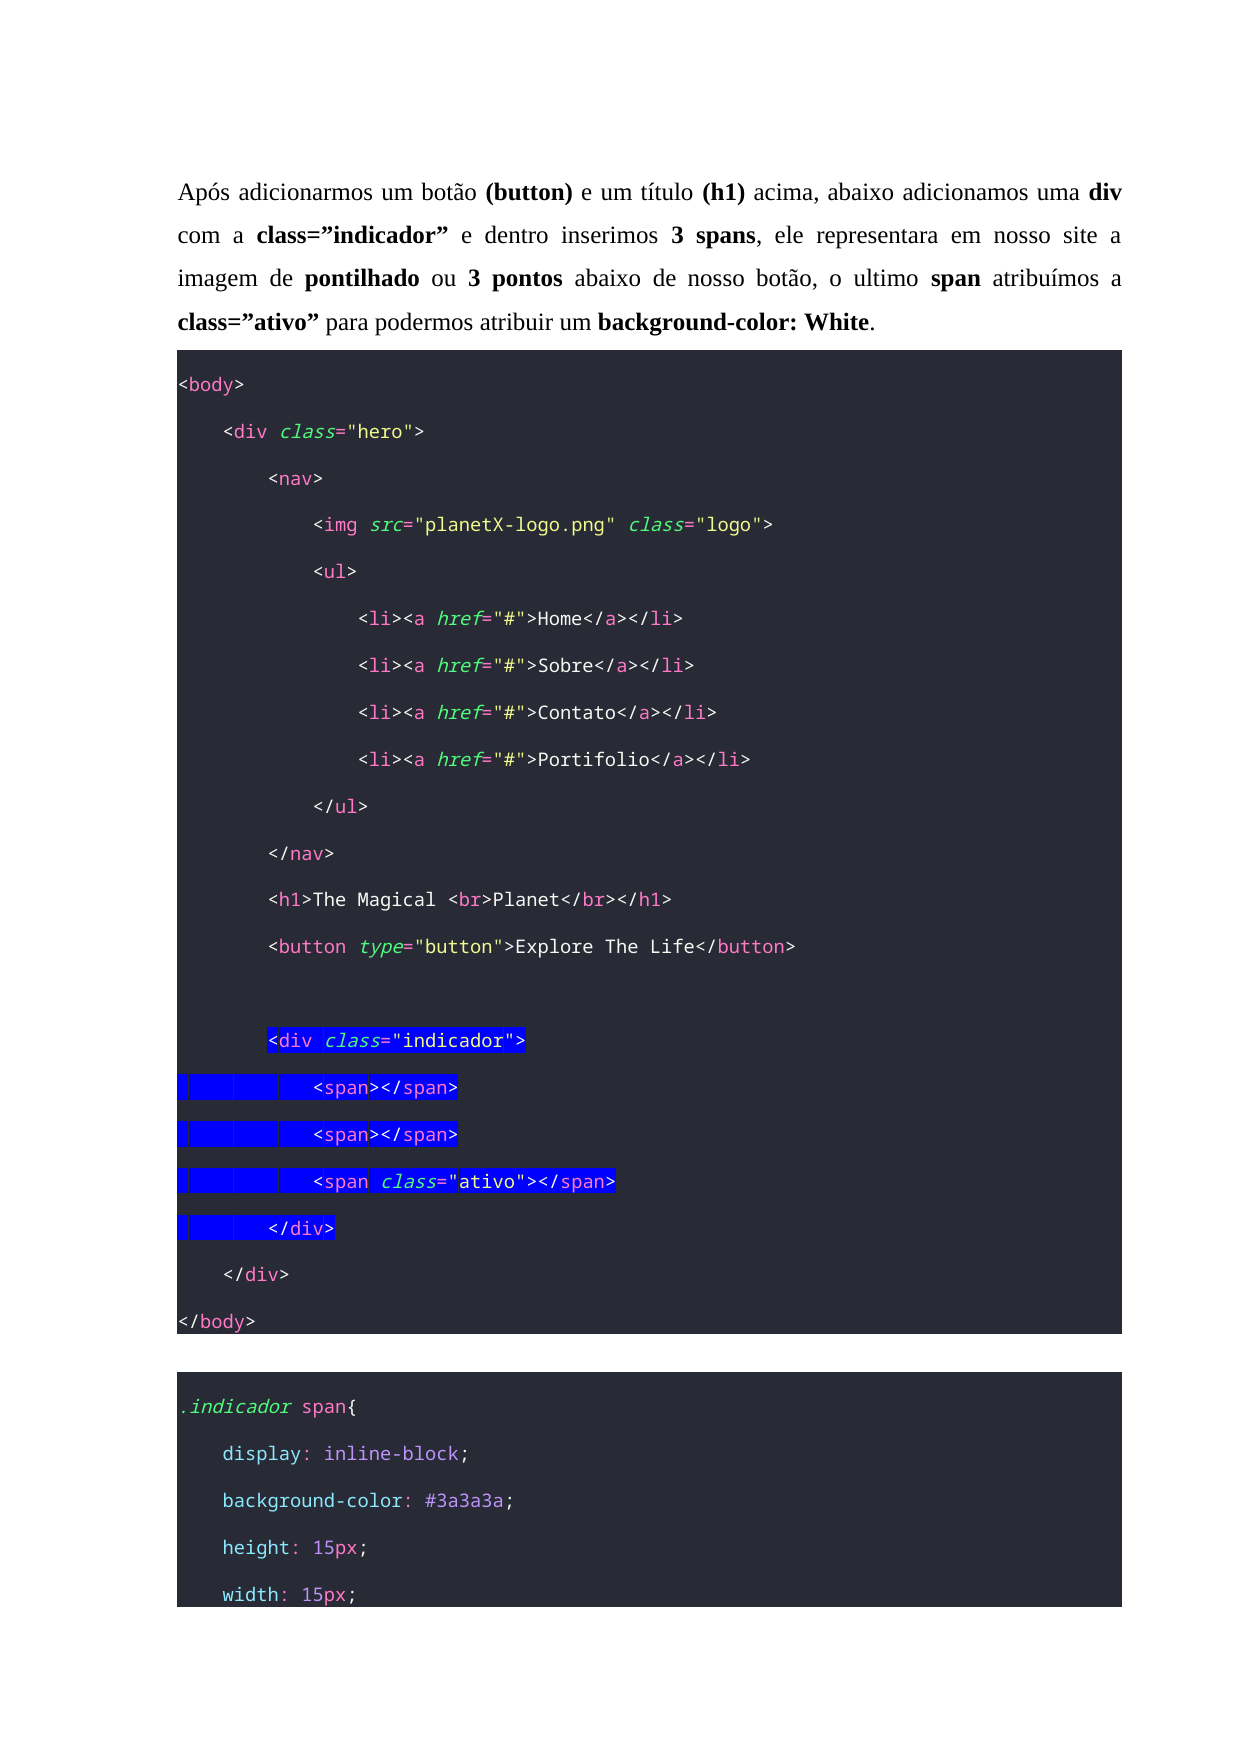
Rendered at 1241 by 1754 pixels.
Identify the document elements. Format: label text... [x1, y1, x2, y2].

text </div> [177, 1193, 1122, 1240]
text <span></span> [177, 1100, 1122, 1147]
text <li><a href="#">Sobre</a></li> [177, 631, 1122, 678]
text <span class="ativo"></span> [177, 1147, 1122, 1193]
text <nav> [177, 443, 1122, 490]
text height: 15px; [177, 1513, 1122, 1560]
text <ul> [177, 537, 1122, 584]
text <li><a href="#">Contato</a></li> [177, 678, 1122, 725]
text <button type="button">Explore The Life</button> [177, 912, 1122, 959]
text <h1>The Magical <br>Planet</br></h1> [177, 865, 1122, 912]
text </body> [177, 1287, 1122, 1334]
text </div> [177, 1240, 1122, 1287]
text display: inline-block; [177, 1419, 1122, 1466]
text width: 15px; [177, 1560, 1122, 1607]
text background-color: #3a3a3a; [177, 1466, 1122, 1513]
text .indicador span{ [177, 1372, 1122, 1419]
text </ul> [177, 772, 1122, 818]
text <div class="hero"> [177, 397, 1122, 443]
text <body> [177, 350, 1122, 397]
text <img src="planetX-logo.png" class="logo"> [177, 490, 1122, 537]
text </nav> [177, 818, 1122, 865]
text <li><a href="#">Portifolio</a></li> [177, 725, 1122, 772]
text <li><a href="#">Home</a></li> [177, 584, 1122, 631]
text Após adicionarmos um botão (button) e um título (h1) acima, abaixo adicionamos uma div com a class=”indicador” e dentro inserimos 3 spans, ele representara em nosso site a imagem de pontilhado ou 3 pontos abaixo de nosso botão, o ultimo span atribuímos a class=”ativo” para podermos atribuir um background-color: White. [177, 177, 1122, 335]
text <span></span> [177, 1053, 1122, 1100]
text <div class="indicador"> [177, 1006, 1122, 1053]
